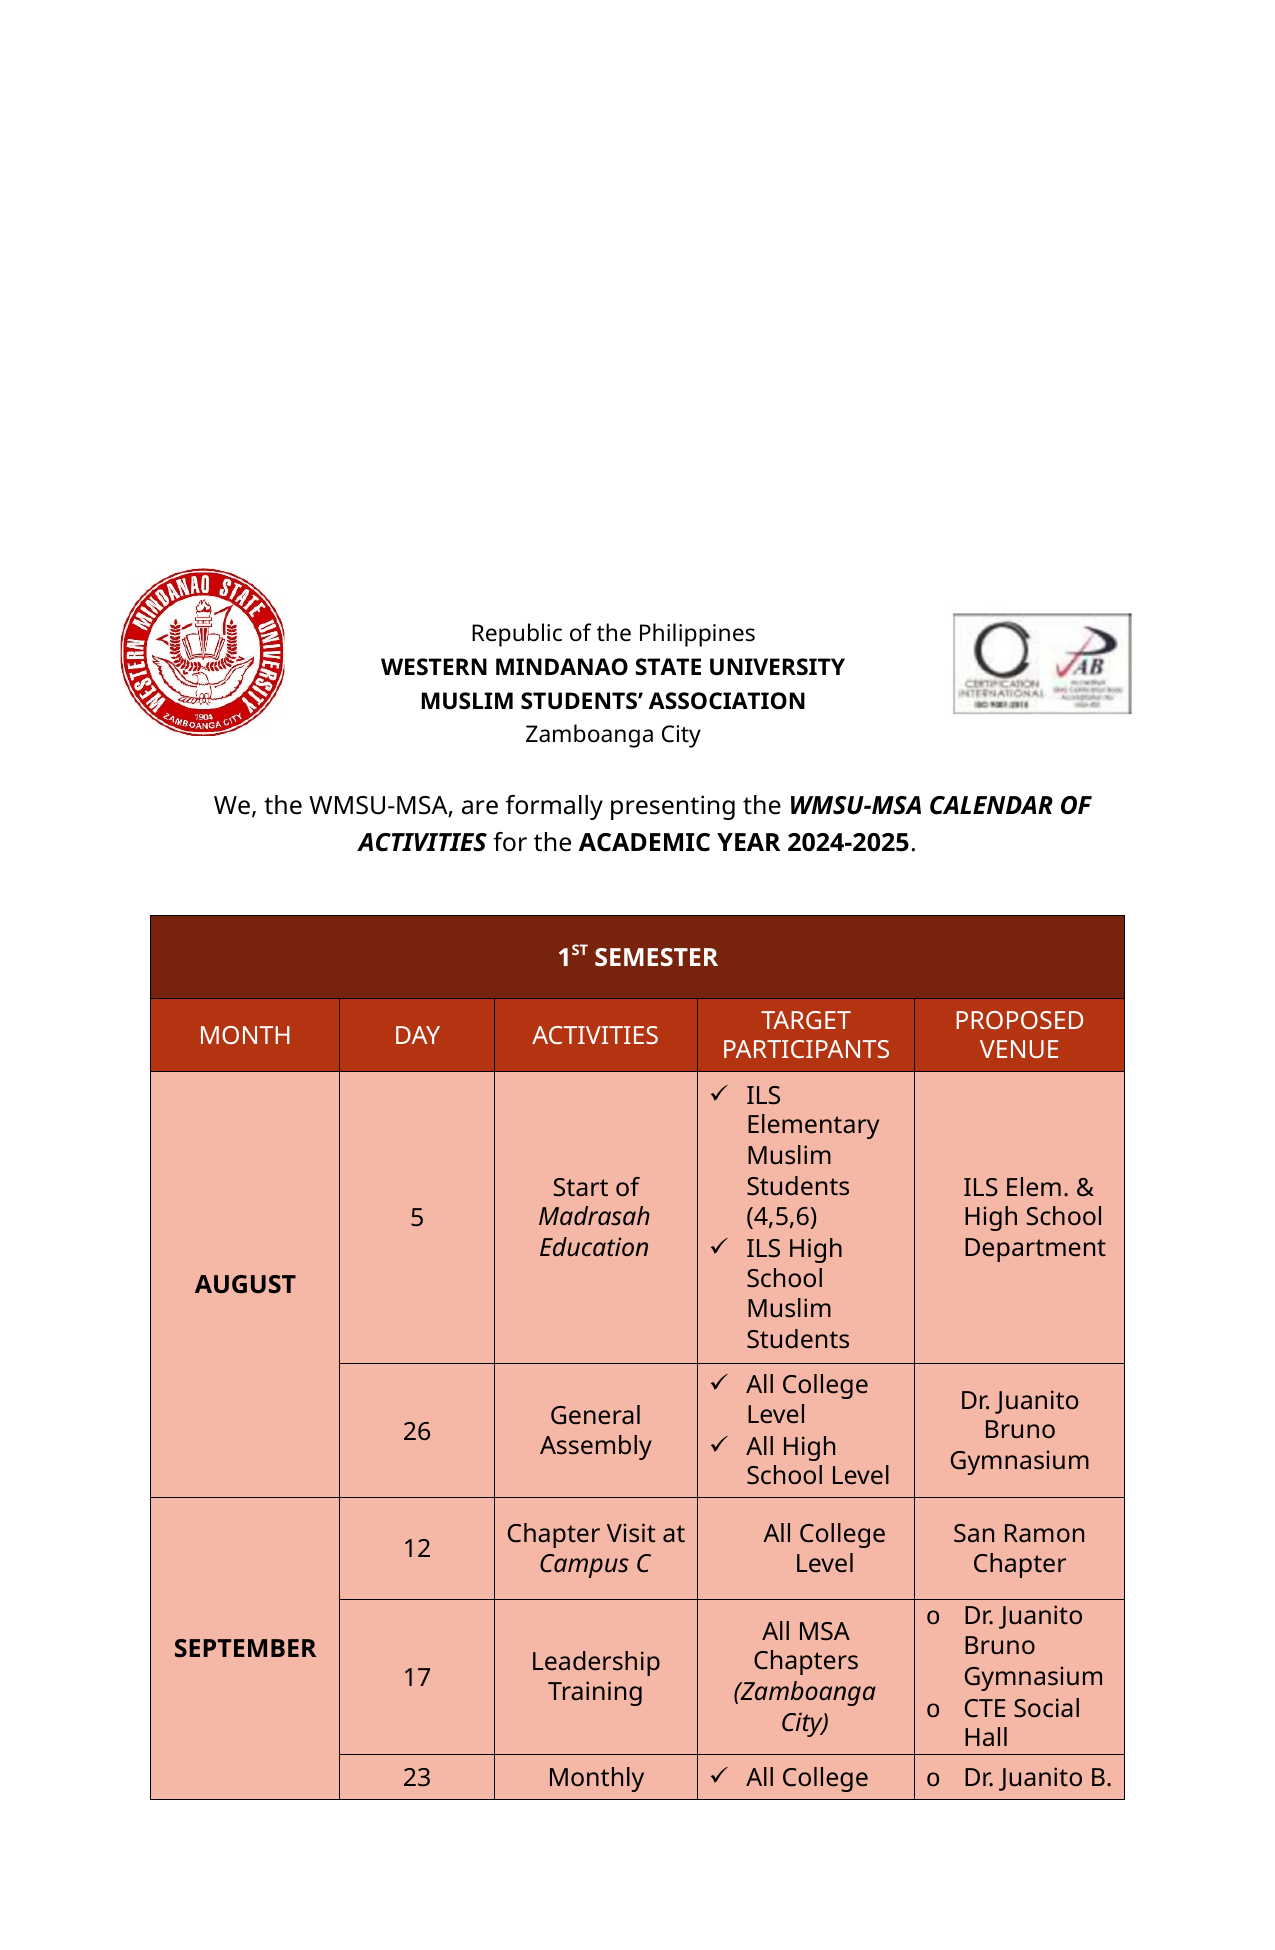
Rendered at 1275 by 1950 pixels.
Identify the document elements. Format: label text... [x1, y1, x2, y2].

table_cell PROPOSED VENUE [915, 999, 1124, 1071]
table_cell Monthly Da’wah [495, 1755, 697, 1799]
table_cell MONTH [151, 999, 339, 1071]
table_cell Start of Madrasah Education [495, 1072, 697, 1363]
text Republic of the Philippines [285, 617, 941, 648]
text MUSLIM STUDENTS’ ASSOCIATION [285, 684, 941, 716]
table_cell 17 [340, 1600, 494, 1754]
picture [941, 598, 1151, 721]
table_cell 5 [340, 1072, 494, 1363]
table_cell AUGUST [151, 1072, 339, 1497]
text WESTERN MINDANAO STATE UNIVERSITY [285, 651, 941, 682]
table_cell 26 [340, 1364, 494, 1497]
table_cell 23 [340, 1755, 494, 1799]
table_cell ILS Elem. & High School Department [915, 1072, 1124, 1363]
table_cell Chapter Visit at Campus C [495, 1498, 697, 1599]
table_cell 12 [340, 1498, 494, 1599]
table_cell All MSA Chapters (Zamboanga City) [698, 1600, 914, 1754]
table_cell Dr. Juanito Bruno Gymnasium CTE Social Hall [915, 1600, 1124, 1754]
table_cell Dr. Juanito Bruno Gymnasium [915, 1364, 1124, 1497]
table_cell San Ramon Chapter [915, 1498, 1124, 1599]
table_header 1ST SEMESTER [151, 916, 1124, 998]
table_cell TARGET PARTICIPANTS [698, 999, 914, 1071]
text We, the WMSU-MSA, are formally presenting the WMSU-MSA CALENDAR OF ACTIVITIES for the ACADEMIC YEAR 2024-2025. [150, 788, 1125, 859]
table_cell All College Level [698, 1498, 914, 1599]
picture [118, 568, 285, 734]
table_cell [698, 1755, 914, 1799]
table_cell SEPTEMBER [151, 1498, 339, 1799]
text Zamboanga City [150, 718, 1125, 749]
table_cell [915, 1755, 1124, 1799]
table_cell All College Level All High School Level [698, 1364, 914, 1497]
table_cell Leadership Training [495, 1600, 697, 1754]
table_cell DAY [340, 999, 494, 1071]
table_cell ACTIVITIES [495, 999, 697, 1071]
table_cell General Assembly [495, 1364, 697, 1497]
table_cell ILS Elementary Muslim Students (4,5,6) ILS High School Muslim Students [698, 1072, 914, 1363]
